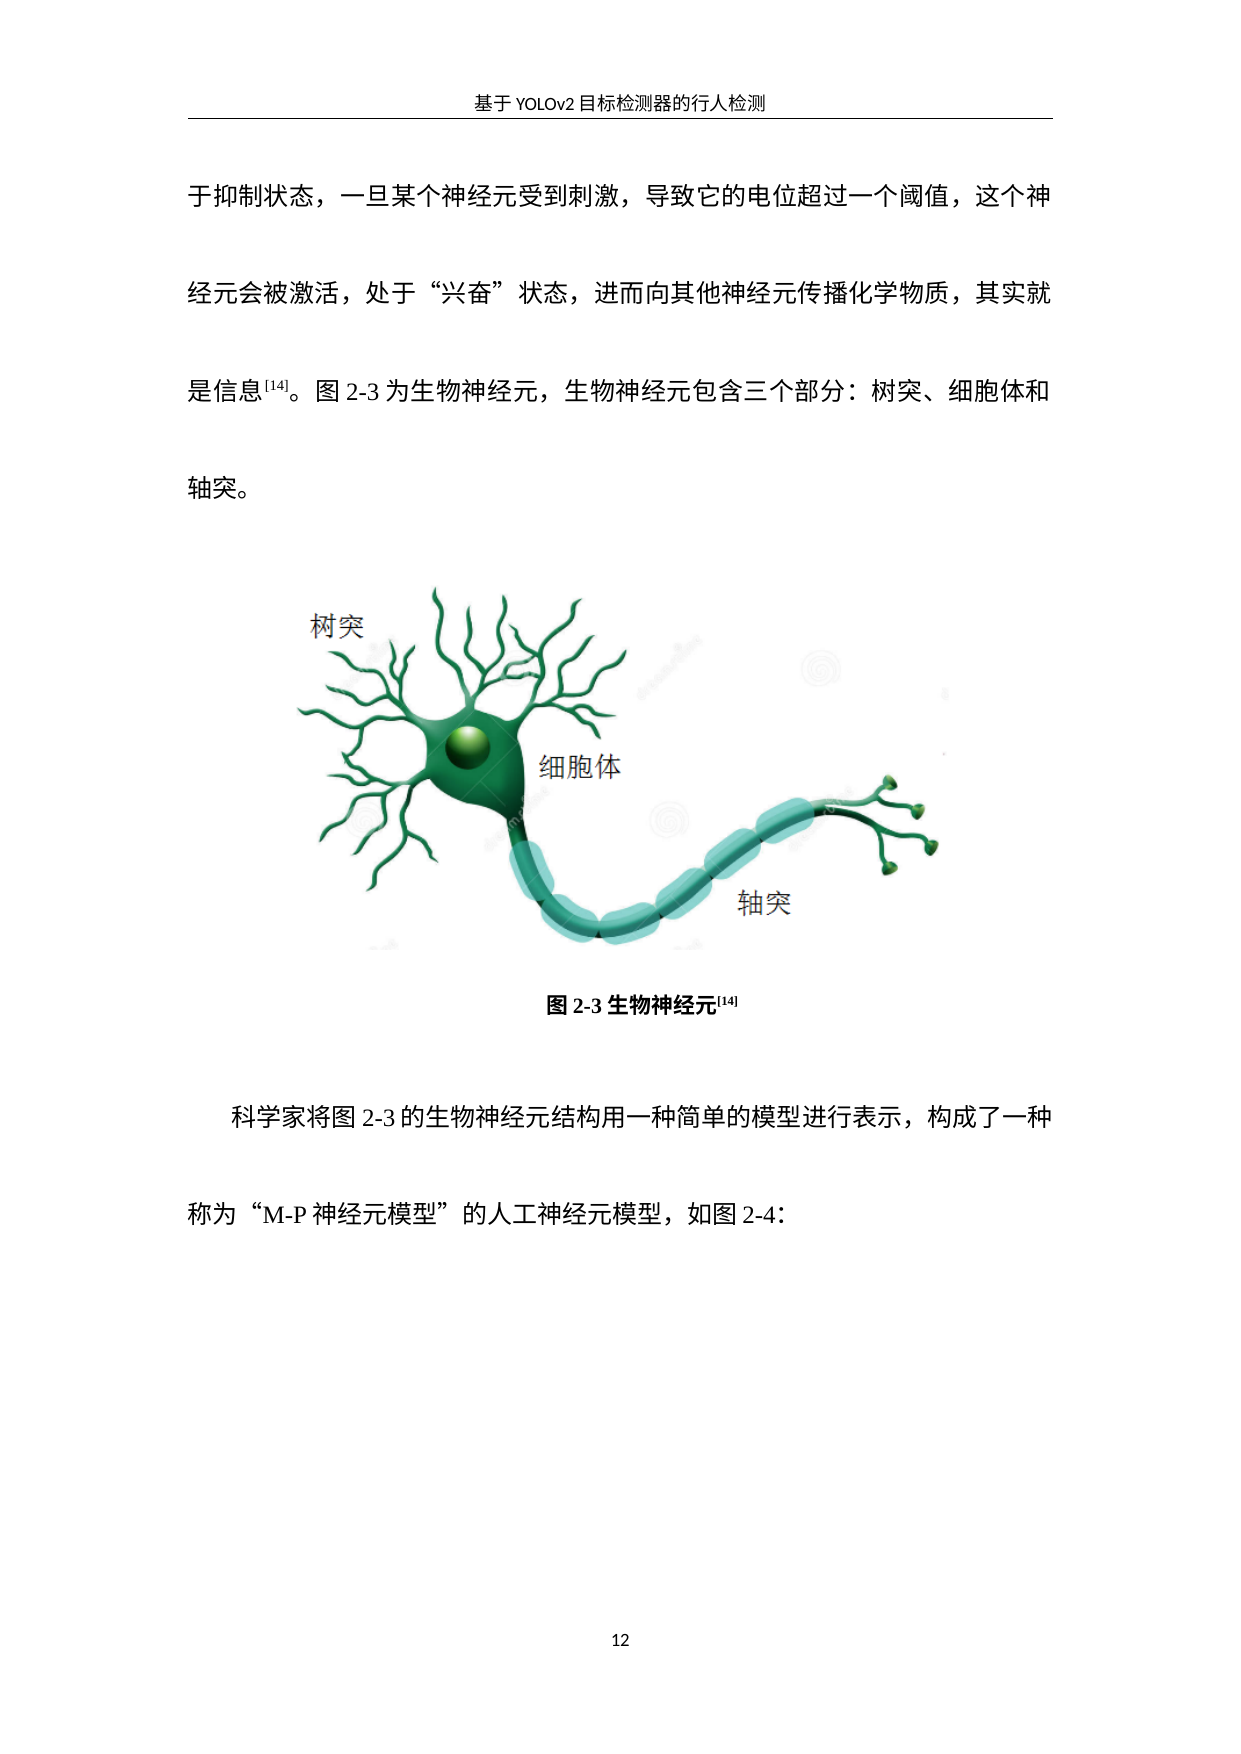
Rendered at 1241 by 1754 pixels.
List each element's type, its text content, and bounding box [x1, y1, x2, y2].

picture [277, 584, 963, 965]
text 图2-3 生物神经元[14] [187, 988, 1053, 1020]
text 科学家将图2-3的生物神经元结构用一种简单的模型进行表示，构成了一种称为“M-P神经元模型”的人工神经元模型，如图2-4： [187, 1083, 1053, 1246]
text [187, 162, 1053, 519]
